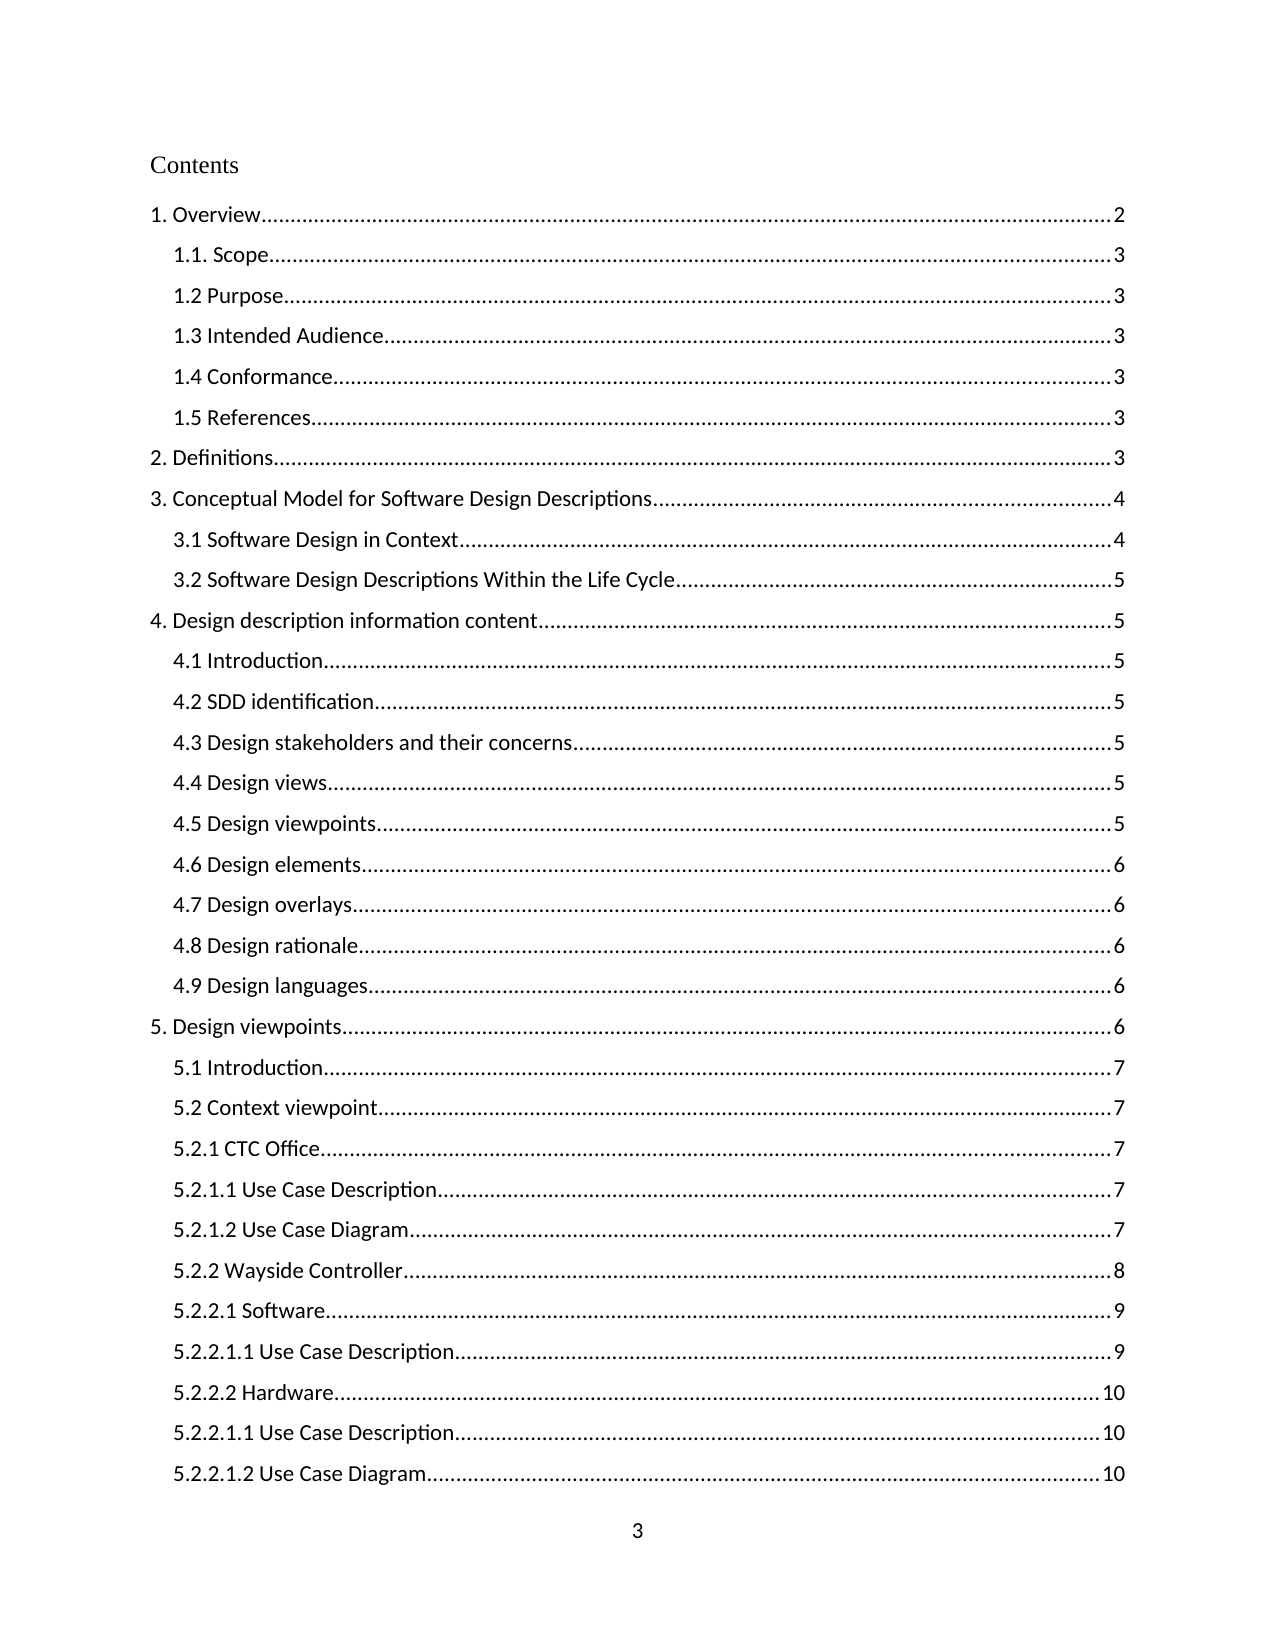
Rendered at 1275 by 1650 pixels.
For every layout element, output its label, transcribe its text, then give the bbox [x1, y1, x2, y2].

text Contents [150, 150, 1125, 179]
